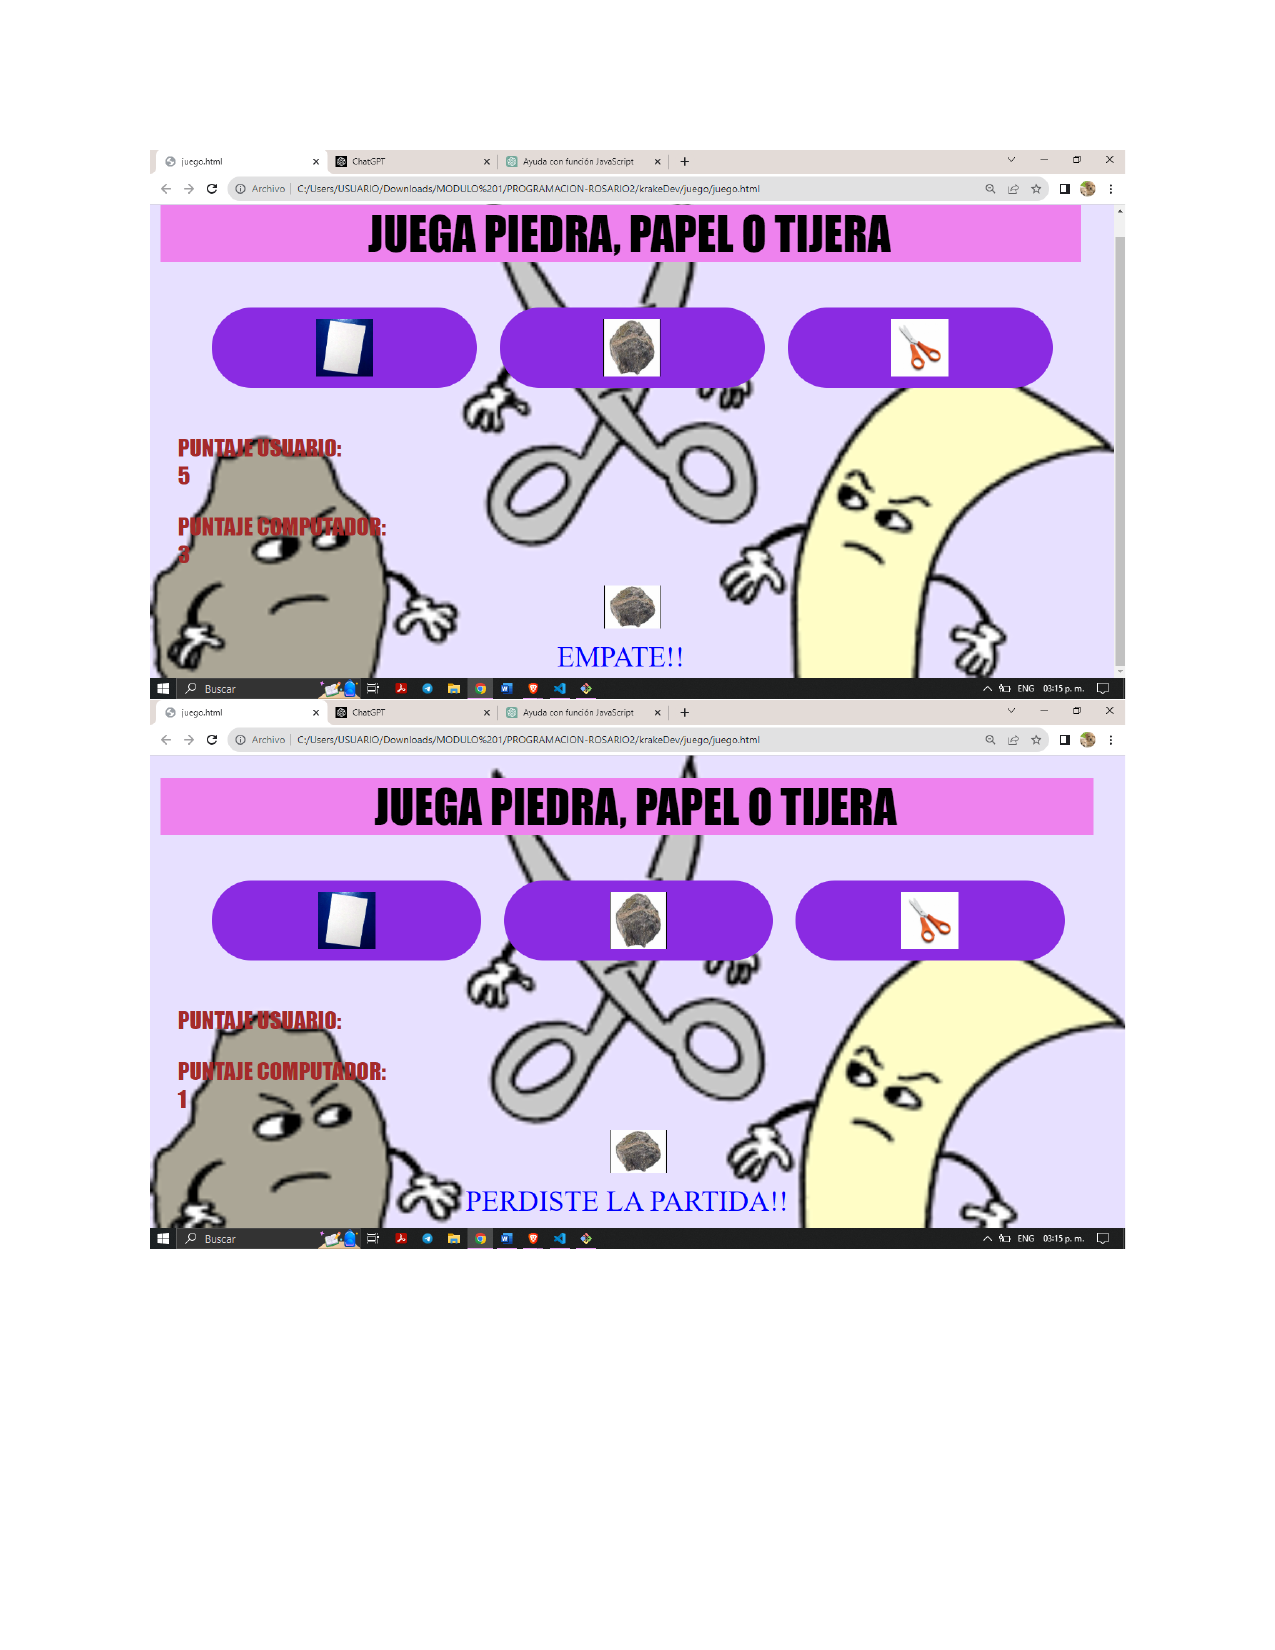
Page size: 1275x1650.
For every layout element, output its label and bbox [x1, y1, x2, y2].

picture [150, 700, 1125, 1249]
picture [150, 150, 1125, 699]
